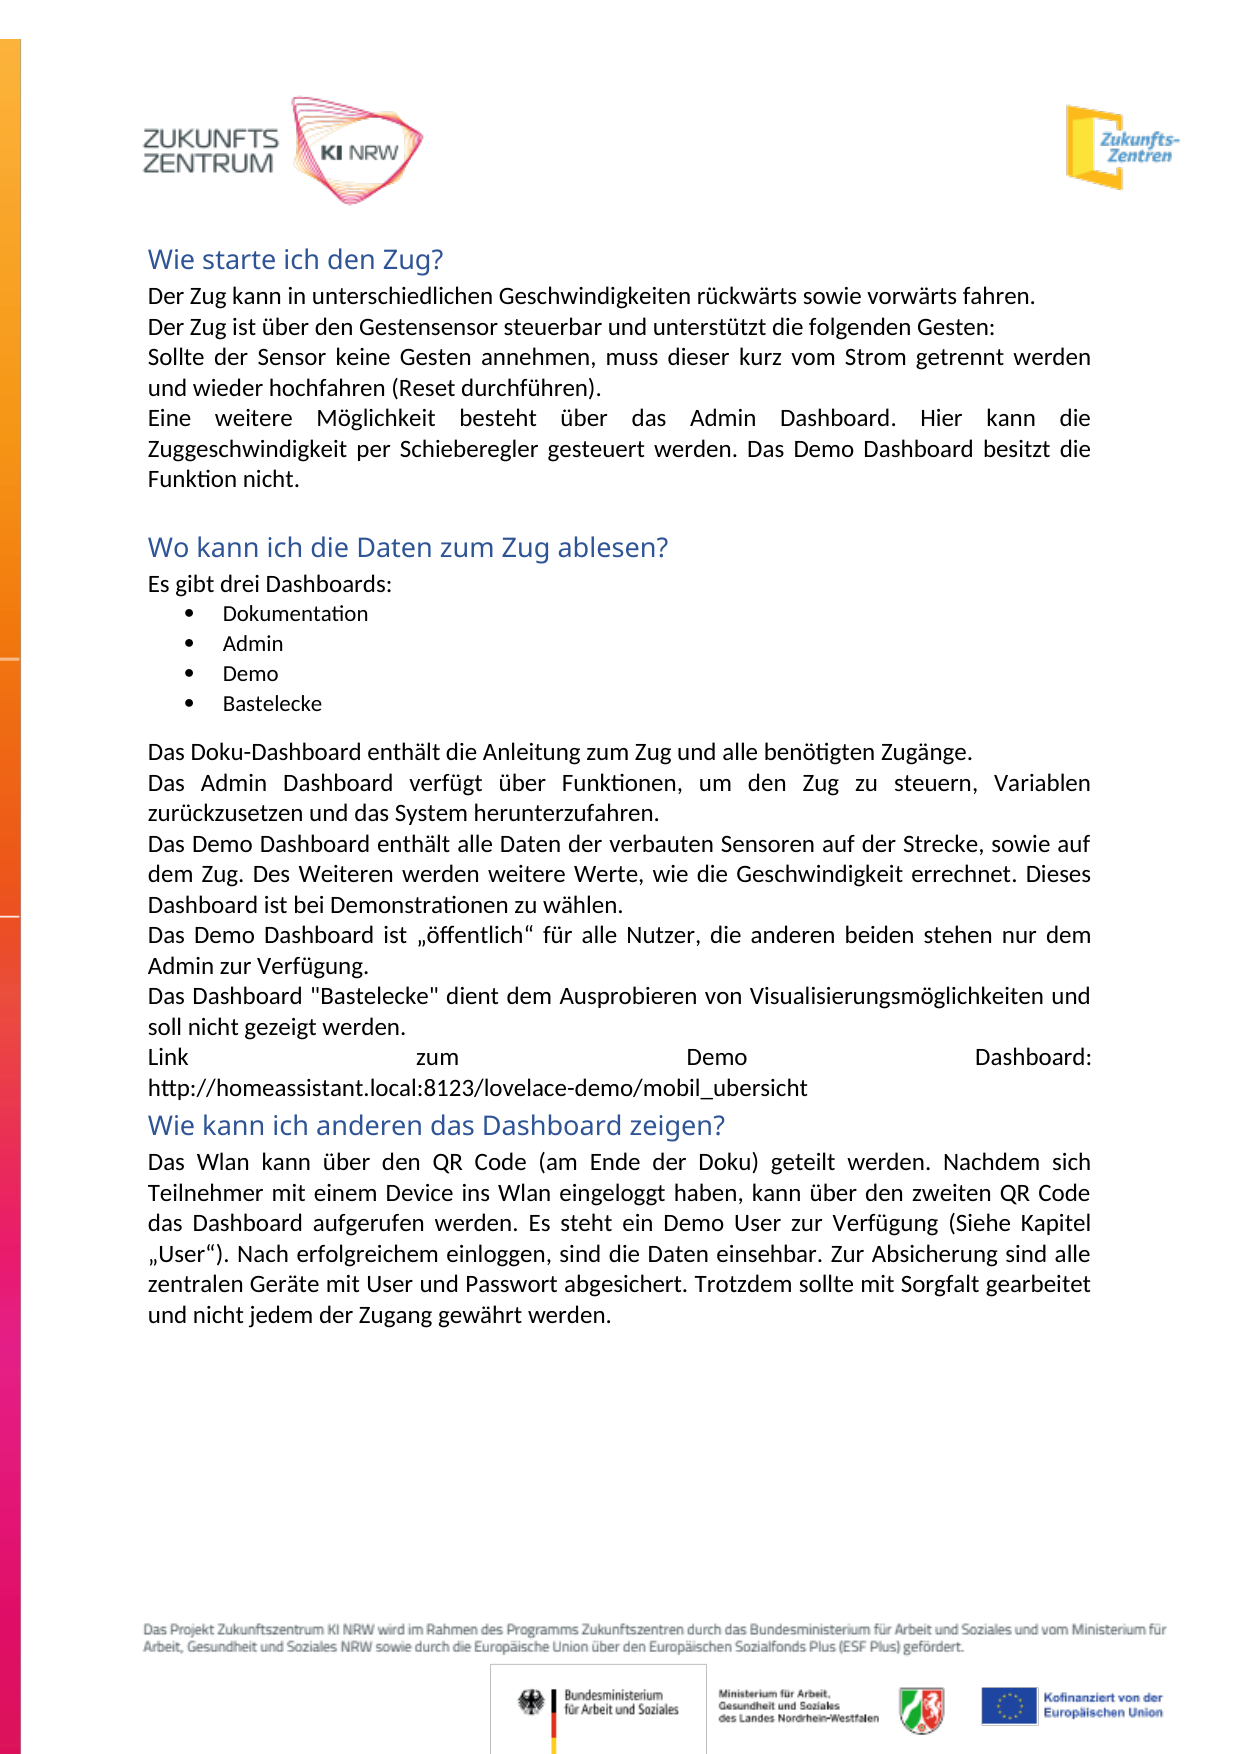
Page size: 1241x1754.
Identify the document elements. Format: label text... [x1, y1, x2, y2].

text Das Doku-Dashboard enthält die Anleitung zum Zug und alle benötigten Zugänge. [148, 736, 1092, 767]
list Demo [185, 659, 1092, 687]
subtitle Wo kann ich die Daten zum Zug ablesen? [148, 528, 1092, 565]
text Sollte der Sensor keine Gesten annehmen, muss dieser kurz vom Strom getrennt werden und wieder hochfahren (Reset durchführen). [148, 341, 1092, 402]
text Das Wlan kann über den QR Code (am Ende der Doku) geteilt werden. Nachdem sich Teilnehmer mit einem Device ins Wlan eingeloggt haben, kann über den zweiten QR Code das Dashboard aufgerufen werden. Es steht ein Demo User zur Verfügung (Siehe Kapitel „User“). Nach erfolgreichem einloggen, sind die Daten einsehbar. Zur Absicherung sind alle zentralen Geräte mit User und Passwort abgesichert. Trotzdem sollte mit Sorgfalt gearbeitet und nicht jedem der Zugang gewährt werden. [148, 1147, 1092, 1330]
list Admin [185, 629, 1092, 657]
text Link zum Demo Dashboard: http://homeassistant.local:8123/lovelace-demo/mobil_ubersicht [148, 1042, 1092, 1103]
subtitle Wie starte ich den Zug? [148, 240, 1092, 277]
text Eine weitere Möglichkeit besteht über das Admin Dashboard. Hier kann die Zuggeschwindigkeit per Schieberegler gesteuert werden. Das Demo Dashboard besitzt die Funktion nicht. [148, 402, 1092, 494]
text Das Dashboard "Bastelecke" dient dem Ausprobieren von Visualisierungsmöglichkeiten und soll nicht gezeigt werden. [148, 981, 1092, 1042]
text Es gibt drei Dashboards: [148, 568, 1092, 599]
text Das Demo Dashboard ist „öffentlich“ für alle Nutzer, die anderen beiden stehen nur dem Admin zur Verfügung. [148, 919, 1092, 981]
text Der Zug kann in unterschiedlichen Geschwindigkeiten rückwärts sowie vorwärts fahren. [148, 280, 1092, 311]
text Der Zug ist über den Gestensensor steuerbar und unterstützt die folgenden Gesten: [148, 311, 1092, 341]
text Das Demo Dashboard enthält alle Daten der verbauten Sensoren auf der Strecke, sowie auf dem Zug. Des Weiteren werden weitere Werte, wie die Geschwindigkeit errechnet. Dieses Dashboard ist bei Demonstrationen zu wählen. [148, 828, 1092, 919]
text Das Admin Dashboard verfügt über Funktionen, um den Zug zu steuern, Variablen zurückzusetzen und das System herunterzufahren. [148, 767, 1092, 828]
list Dokumentation [185, 599, 1092, 627]
list Bastelecke [185, 689, 1092, 717]
subtitle Wie kann ich anderen das Dashboard zeigen? [148, 1107, 1092, 1144]
